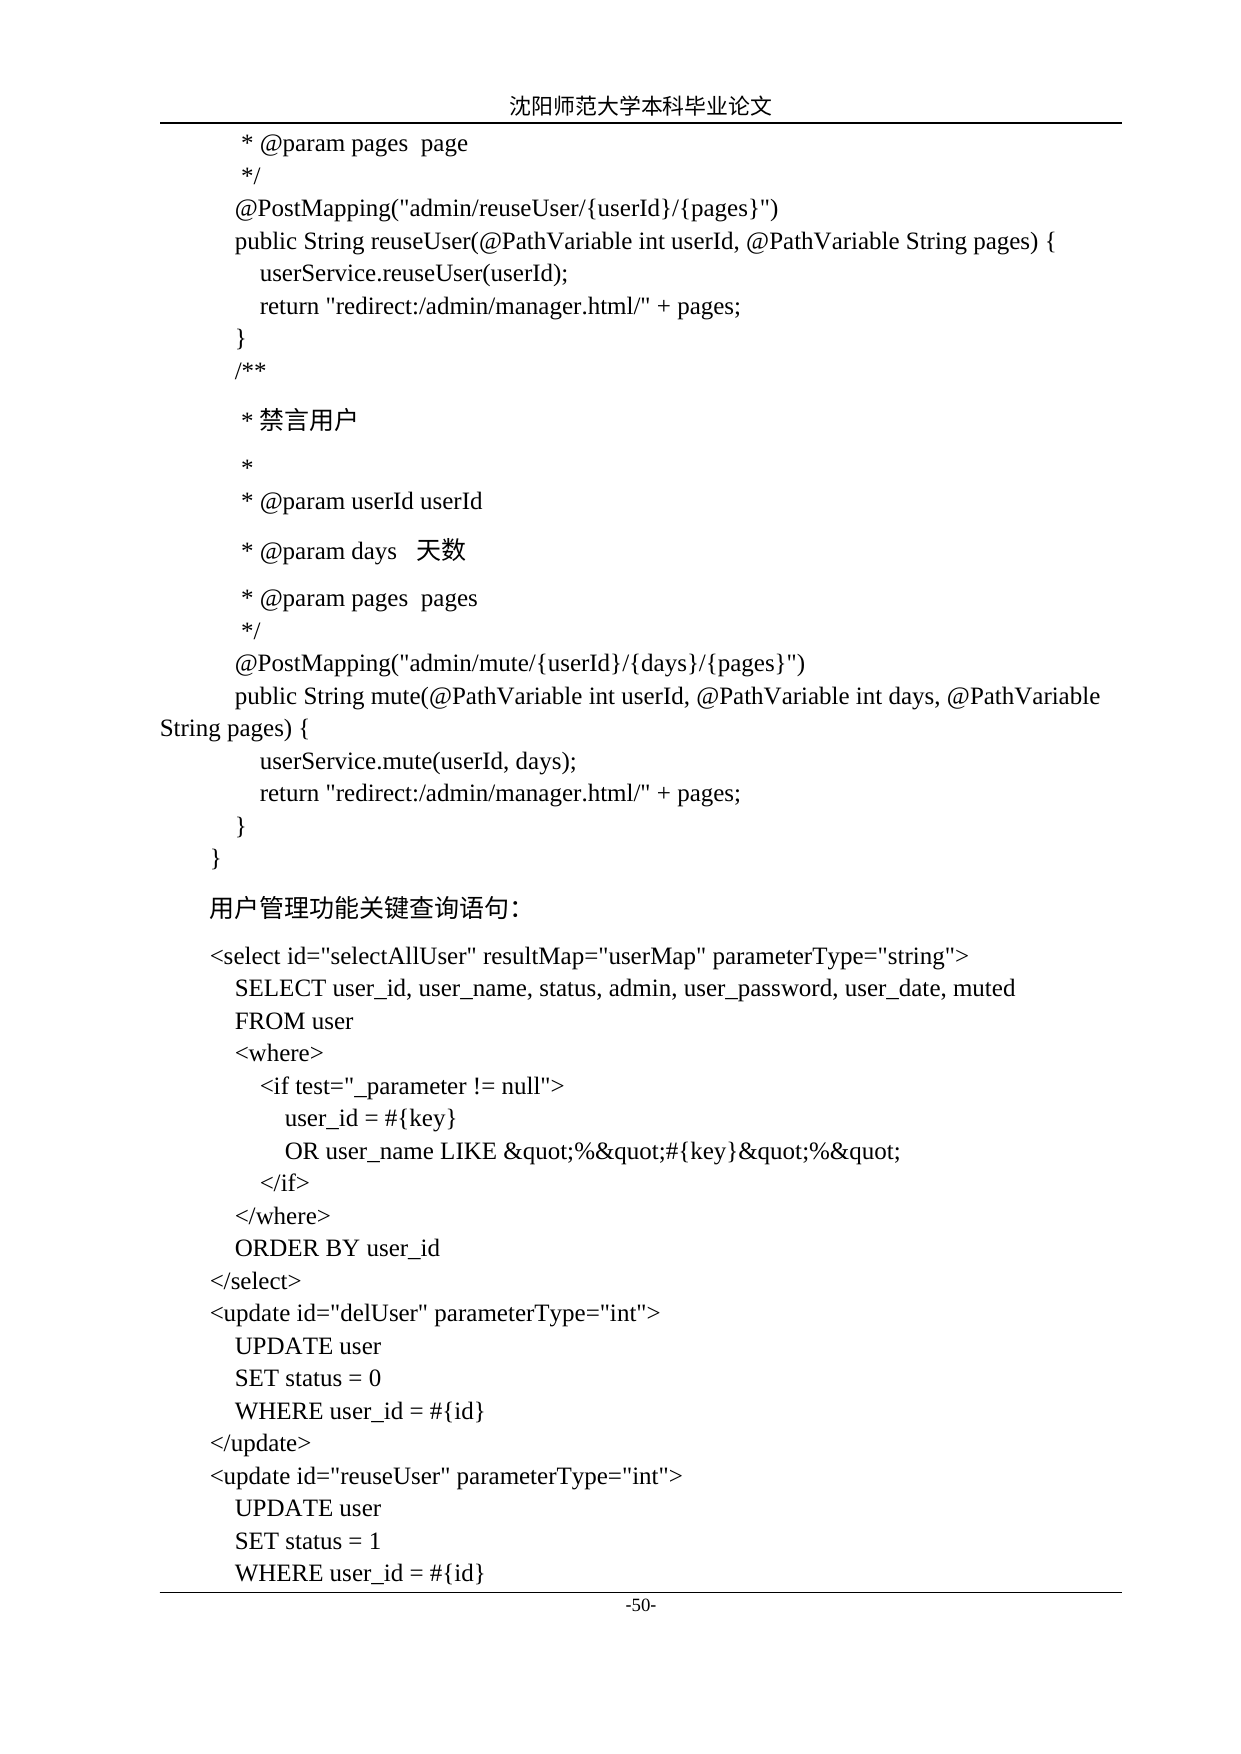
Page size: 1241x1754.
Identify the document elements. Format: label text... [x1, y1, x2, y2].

text OR user_name LIKE &quot;%&quot;#{key}&quot;%&quot; [159, 1134, 1122, 1166]
text userService.mute(userId, days); [159, 744, 1122, 776]
text * @param pages pages [159, 581, 1122, 614]
text userService.reuseUser(userId); [159, 256, 1122, 289]
text <select id="selectAllUser" resultMap="userMap" parameterType="string"> [159, 939, 1122, 971]
text </update> [159, 1426, 1122, 1459]
text return "redirect:/admin/manager.html/" + pages; [159, 776, 1122, 809]
text user_id = #{key} [159, 1101, 1122, 1134]
text public String reuseUser(@PathVariable int userId, @PathVariable String pages) { [159, 224, 1122, 256]
text @PostMapping("admin/reuseUser/{userId}/{pages}") [159, 191, 1122, 224]
text </where> [159, 1199, 1122, 1231]
text * 禁言用户 [159, 386, 1122, 451]
text */ [159, 159, 1122, 191]
text SELECT user_id, user_name, status, admin, user_password, user_date, muted [159, 971, 1122, 1004]
text } [159, 809, 1122, 841]
text } [159, 321, 1122, 354]
text <where> [159, 1036, 1122, 1069]
text * @param pages page [159, 126, 1122, 159]
text * [159, 451, 1122, 484]
text WHERE user_id = #{id} [159, 1556, 1122, 1589]
text WHERE user_id = #{id} [159, 1394, 1122, 1426]
text /** [159, 354, 1122, 386]
text SET status = 0 [159, 1361, 1122, 1394]
text </if> [159, 1166, 1122, 1199]
text */ [159, 614, 1122, 646]
text * @param days 天数 [159, 516, 1122, 581]
text 用户管理功能关键查询语句： [159, 874, 1122, 939]
text <update id="delUser" parameterType="int"> [159, 1296, 1122, 1329]
text </select> [159, 1264, 1122, 1296]
text @PostMapping("admin/mute/{userId}/{days}/{pages}") [159, 646, 1122, 679]
text public String mute(@PathVariable int userId, @PathVariable int days, @PathVariable String pages) { [159, 679, 1122, 744]
text * @param userId userId [159, 484, 1122, 516]
text UPDATE user [159, 1329, 1122, 1361]
text <update id="reuseUser" parameterType="int"> [159, 1459, 1122, 1491]
text <if test="_parameter != null"> [159, 1069, 1122, 1101]
text UPDATE user [159, 1491, 1122, 1524]
text } [159, 841, 1122, 874]
text return "redirect:/admin/manager.html/" + pages; [159, 289, 1122, 321]
text ORDER BY user_id [159, 1231, 1122, 1264]
text SET status = 1 [159, 1524, 1122, 1556]
text FROM user [159, 1004, 1122, 1036]
